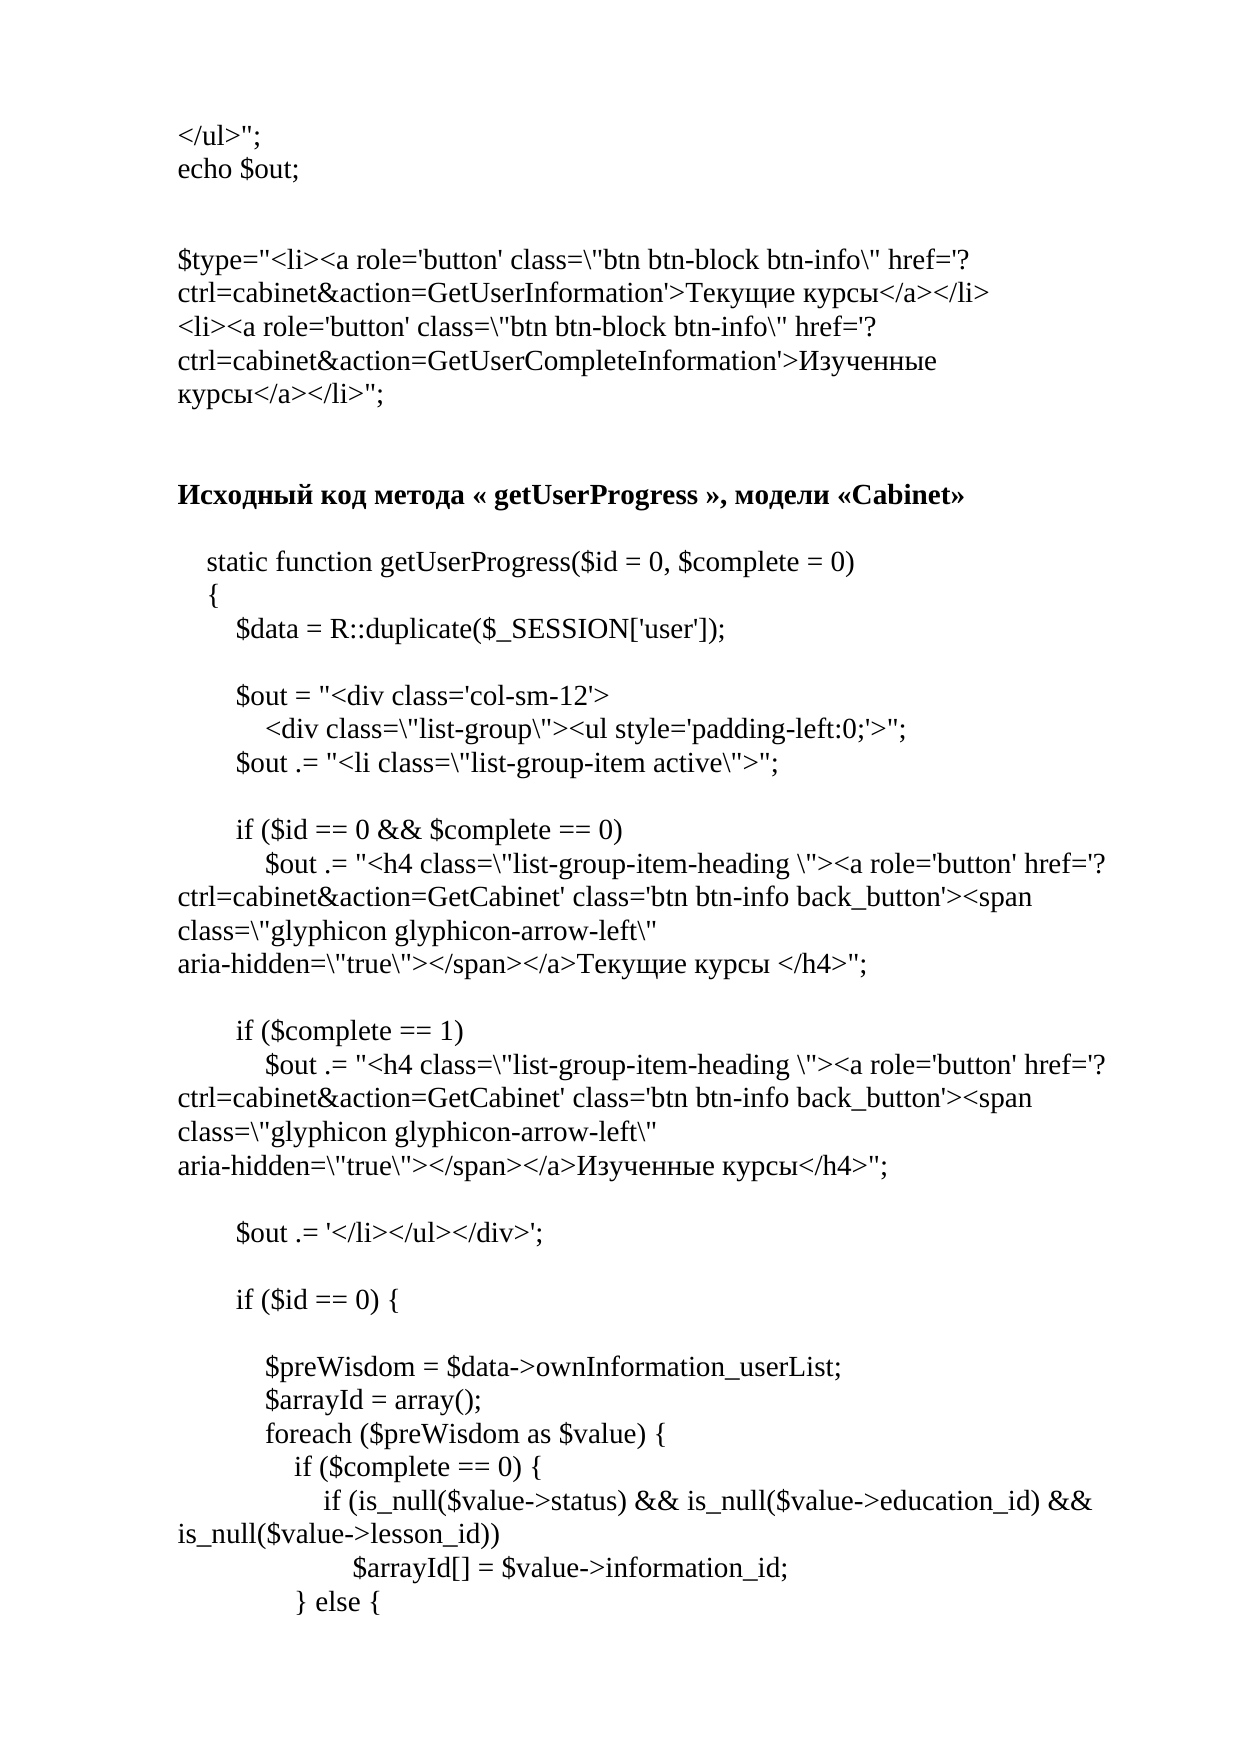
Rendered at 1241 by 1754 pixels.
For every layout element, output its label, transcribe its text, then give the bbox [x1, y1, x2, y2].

list Исходный код метода « getUserProgress », модели «Cabinet» [177, 477, 1152, 510]
text $type="<li><a role='button' class=\"btn btn-block btn-info\" href='?ctrl=cabinet&action=GetUserInformation'>Текущие курсы</a></li> <li><a role='button' class=\"btn btn-block btn-info\" href='?ctrl=cabinet&action=GetUserCompleteInformation'>Изученные курсы</a></li>"; [177, 242, 1152, 410]
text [177, 544, 1152, 1617]
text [177, 118, 1152, 185]
